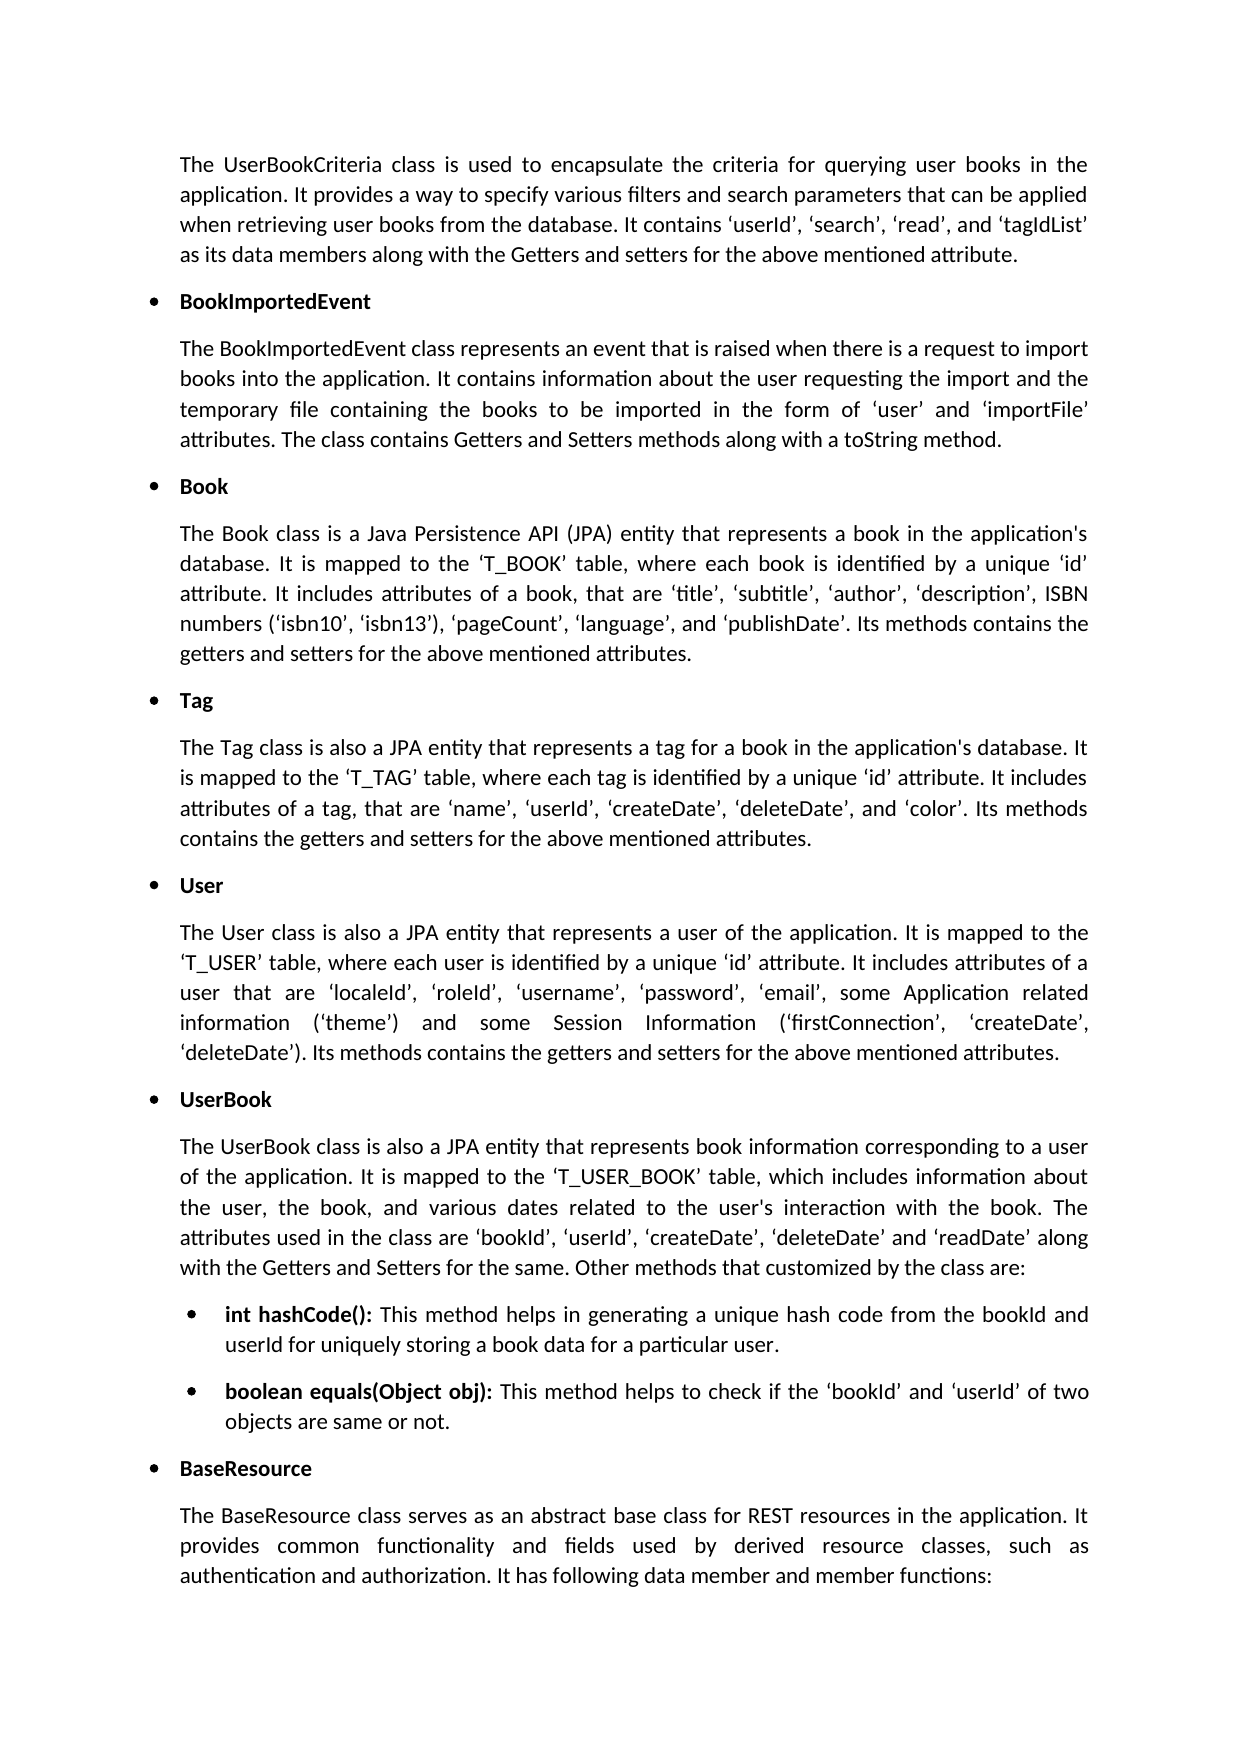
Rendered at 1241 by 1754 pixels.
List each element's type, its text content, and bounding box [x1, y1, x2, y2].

list BookImportedEvent [150, 287, 1090, 316]
list User [150, 871, 1090, 899]
list The BookImportedEvent class represents an event that is raised when there is a request to import books into the application. It contains information about the user requesting the import and the temporary file containing the books to be imported in the form of ‘user’ and ‘importFile’ attributes. The class contains Getters and Setters methods along with a toString method. [179, 334, 1090, 453]
list The User class is also a JPA entity that represents a user of the application. It is mapped to the ‘T_USER’ table, where each user is identified by a unique ‘id’ attribute. It includes attributes of a user that are ‘localeId’, ‘roleId’, ‘username’, ‘password’, ‘email’, some Application related information (‘theme’) and some Session Information (‘firstConnection’, ‘createDate’, ‘deleteDate’). Its methods contains the getters and setters for the above mentioned attributes. [179, 918, 1090, 1067]
list The UserBookCriteria class is used to encapsulate the criteria for querying user books in the application. It provides a way to specify various filters and search parameters that can be applied when retrieving user books from the database. It contains ‘userId’, ‘search’, ‘read’, and ‘tagIdList’ as its data members along with the Getters and setters for the above mentioned attribute. [179, 150, 1090, 269]
list UserBook [150, 1085, 1090, 1113]
list The Book class is a Java Persistence API (JPA) entity that represents a book in the application's database. It is mapped to the ‘T_BOOK’ table, where each book is identified by a unique ‘id’ attribute. It includes attributes of a book, that are ‘title’, ‘subtitle’, ‘author’, ‘description’, ISBN numbers (‘isbn10’, ‘isbn13’), ‘pageCount’, ‘language’, and ‘publishDate’. Its methods contains the getters and setters for the above mentioned attributes. [179, 519, 1090, 668]
list boolean equals(Object obj): This method helps to check if the ‘bookId’ and ‘userId’ of two objects are same or not. [187, 1377, 1090, 1435]
list Book [150, 472, 1090, 500]
list The Tag class is also a JPA entity that represents a tag for a book in the application's database. It is mapped to the ‘T_TAG’ table, where each tag is identified by a unique ‘id’ attribute. It includes attributes of a tag, that are ‘name’, ‘userId’, ‘createDate’, ‘deleteDate’, and ‘color’. Its methods contains the getters and setters for the above mentioned attributes. [179, 733, 1090, 852]
list BaseResource [150, 1454, 1090, 1482]
list The UserBook class is also a JPA entity that represents book information corresponding to a user of the application. It is mapped to the ‘T_USER_BOOK’ table, which includes information about the user, the book, and various dates related to the user's interaction with the book. The attributes used in the class are ‘bookId’, ‘userId’, ‘createDate’, ‘deleteDate’ and ‘readDate’ along with the Getters and Setters for the same. Other methods that customized by the class are: [179, 1132, 1090, 1281]
list int hashCode(): This method helps in generating a unique hash code from the bookId and userId for uniquely storing a book data for a particular user. [187, 1300, 1090, 1358]
list Tag [150, 686, 1090, 714]
list The BaseResource class serves as an abstract base class for REST resources in the application. It provides common functionality and fields used by derived resource classes, such as authentication and authorization. It has following data member and member functions: [179, 1501, 1090, 1589]
